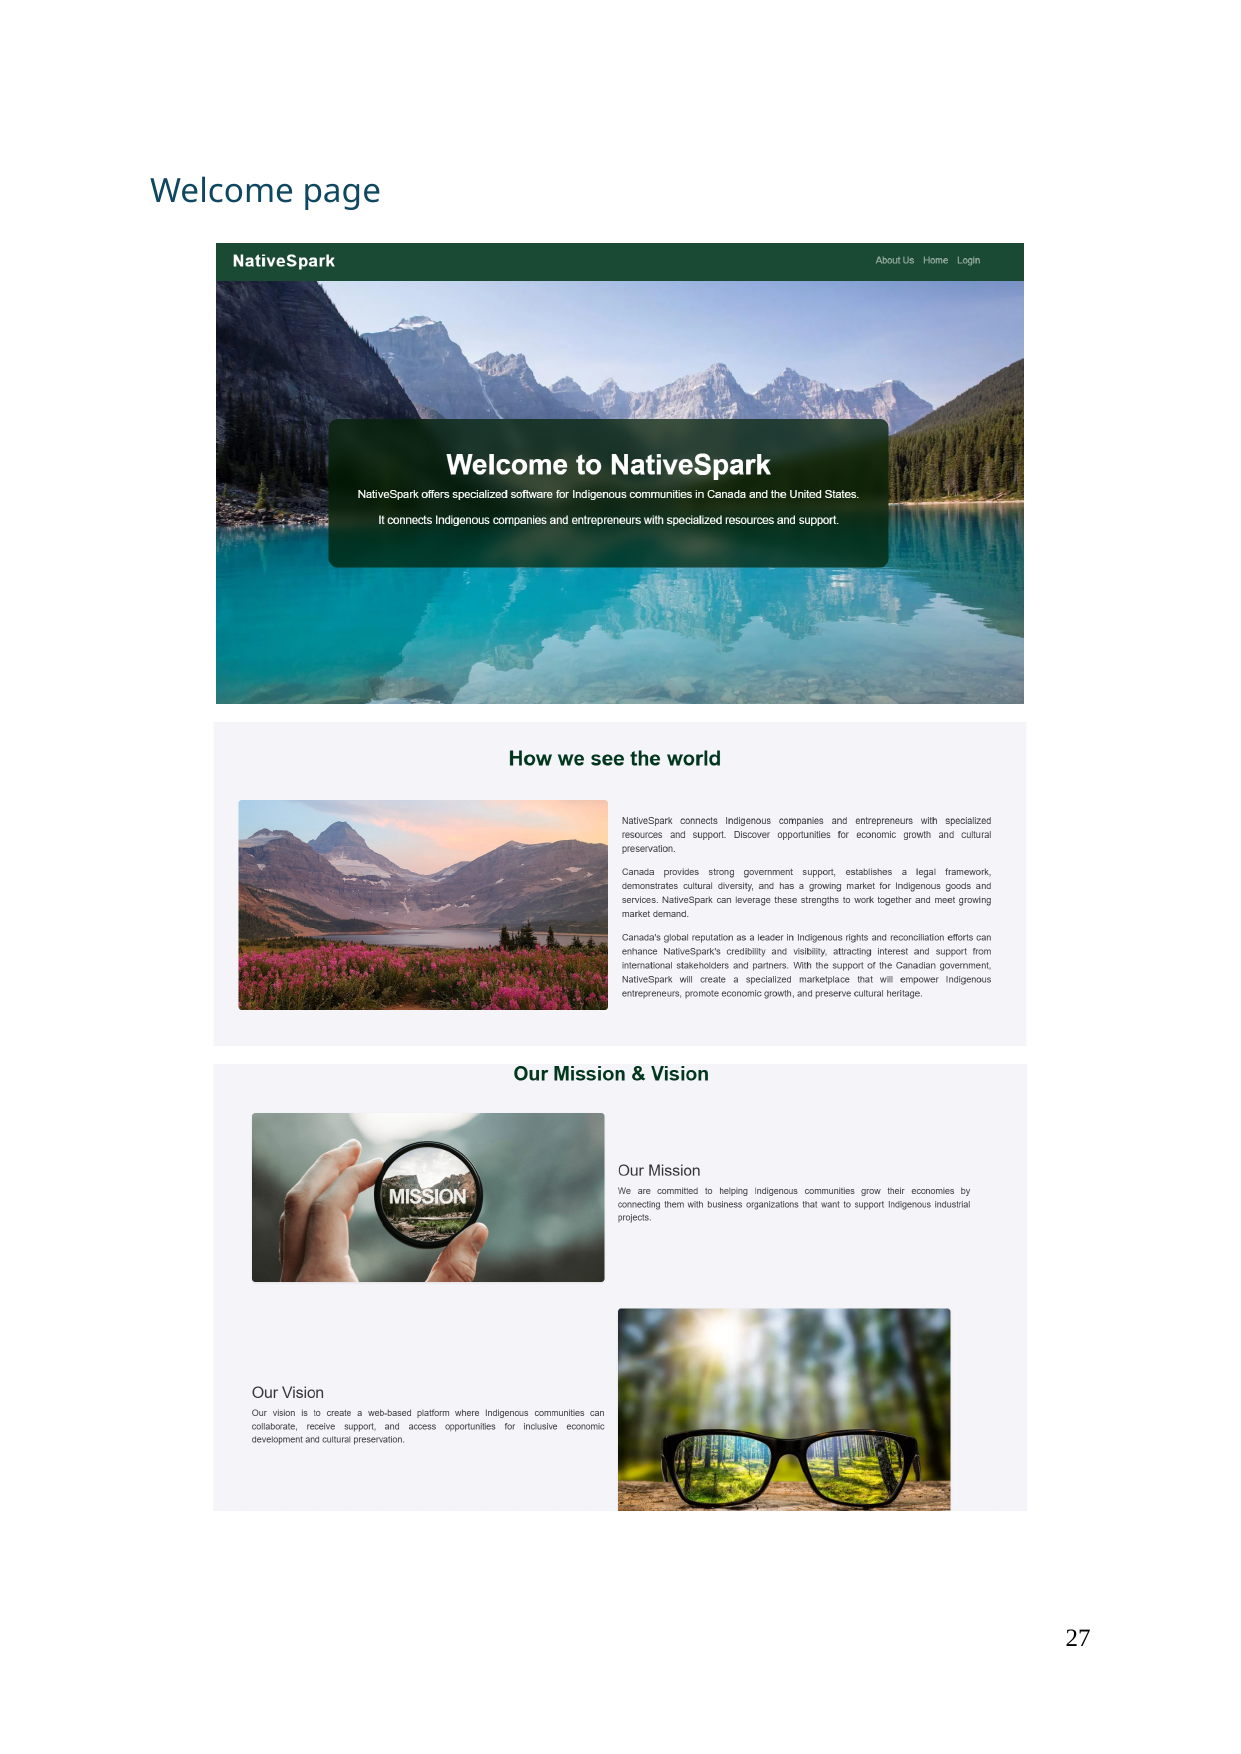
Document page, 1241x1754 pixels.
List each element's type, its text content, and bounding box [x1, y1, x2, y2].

picture [213, 1064, 1027, 1511]
subtitle Welcome page [150, 167, 1090, 212]
picture [216, 243, 1024, 704]
picture [213, 722, 1027, 1046]
